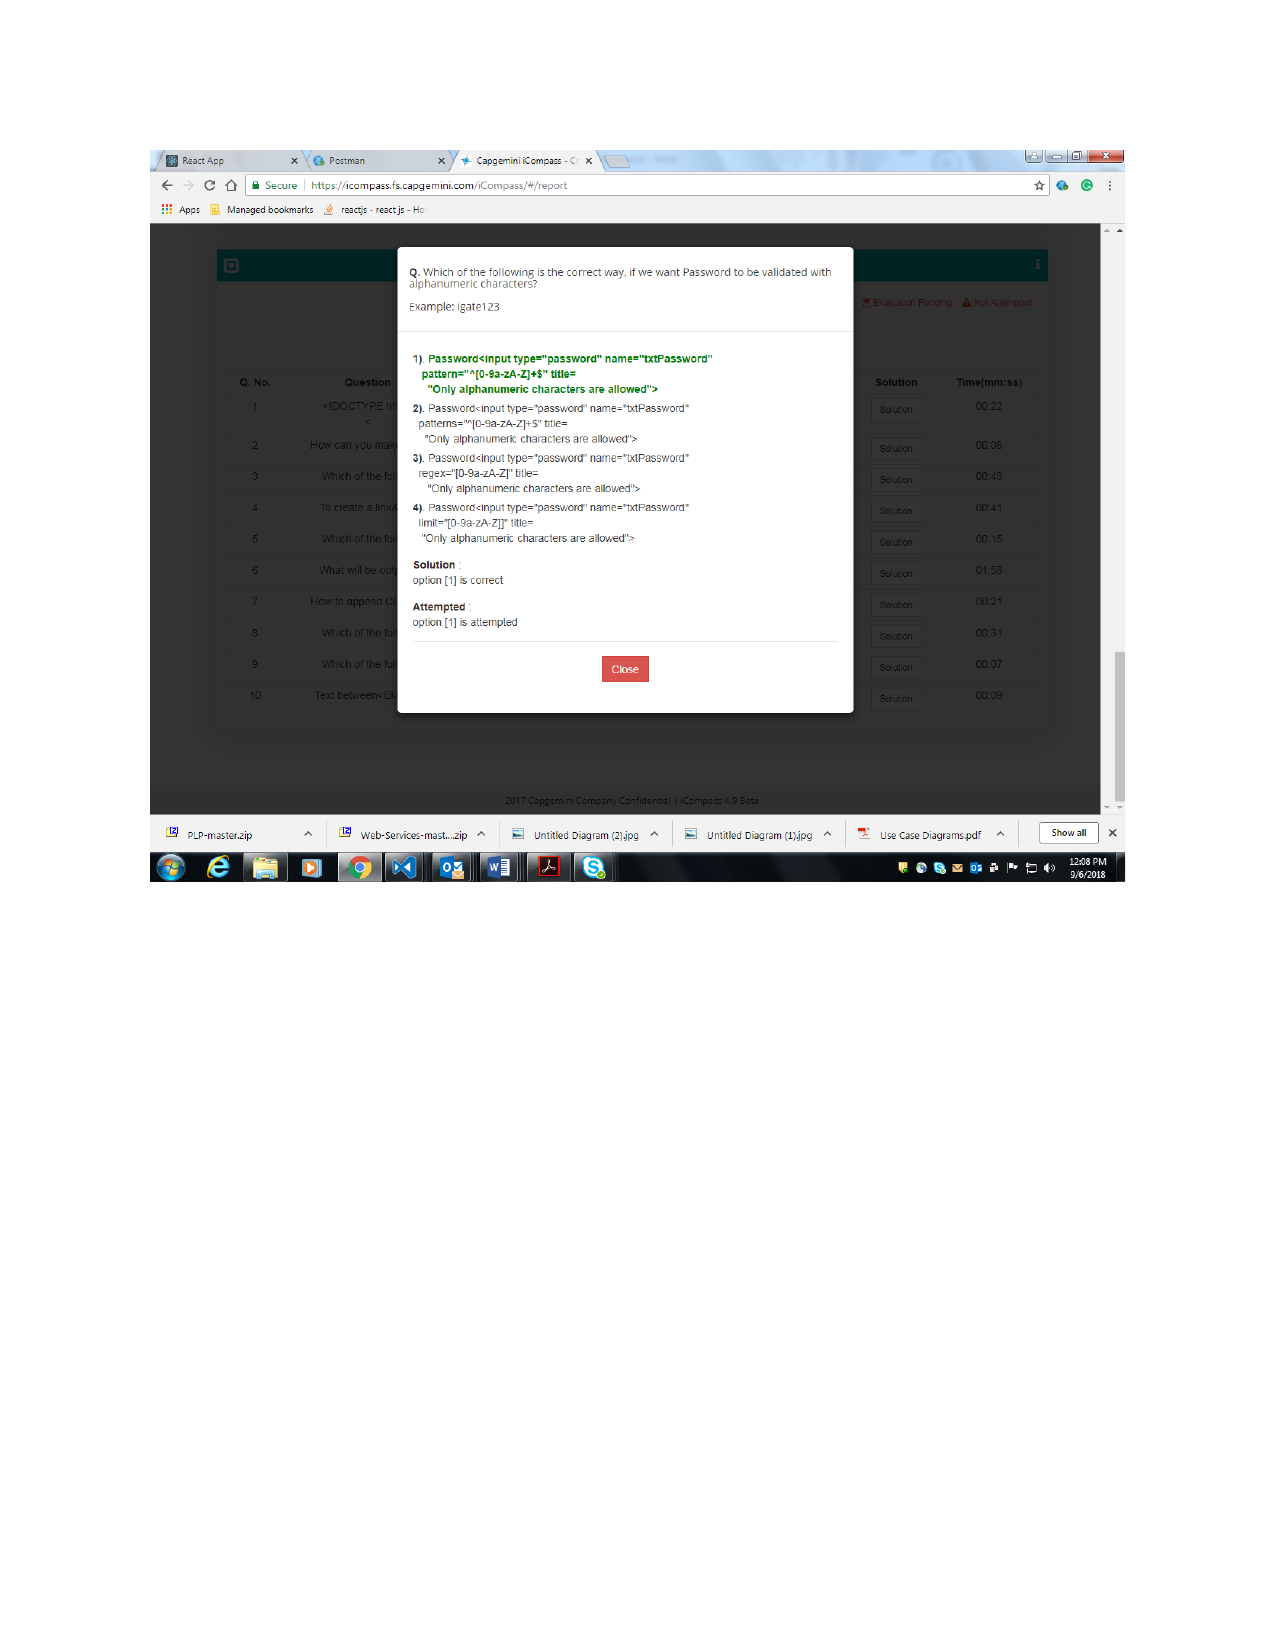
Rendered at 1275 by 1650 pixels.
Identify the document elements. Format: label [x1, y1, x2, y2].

picture [150, 150, 1125, 882]
